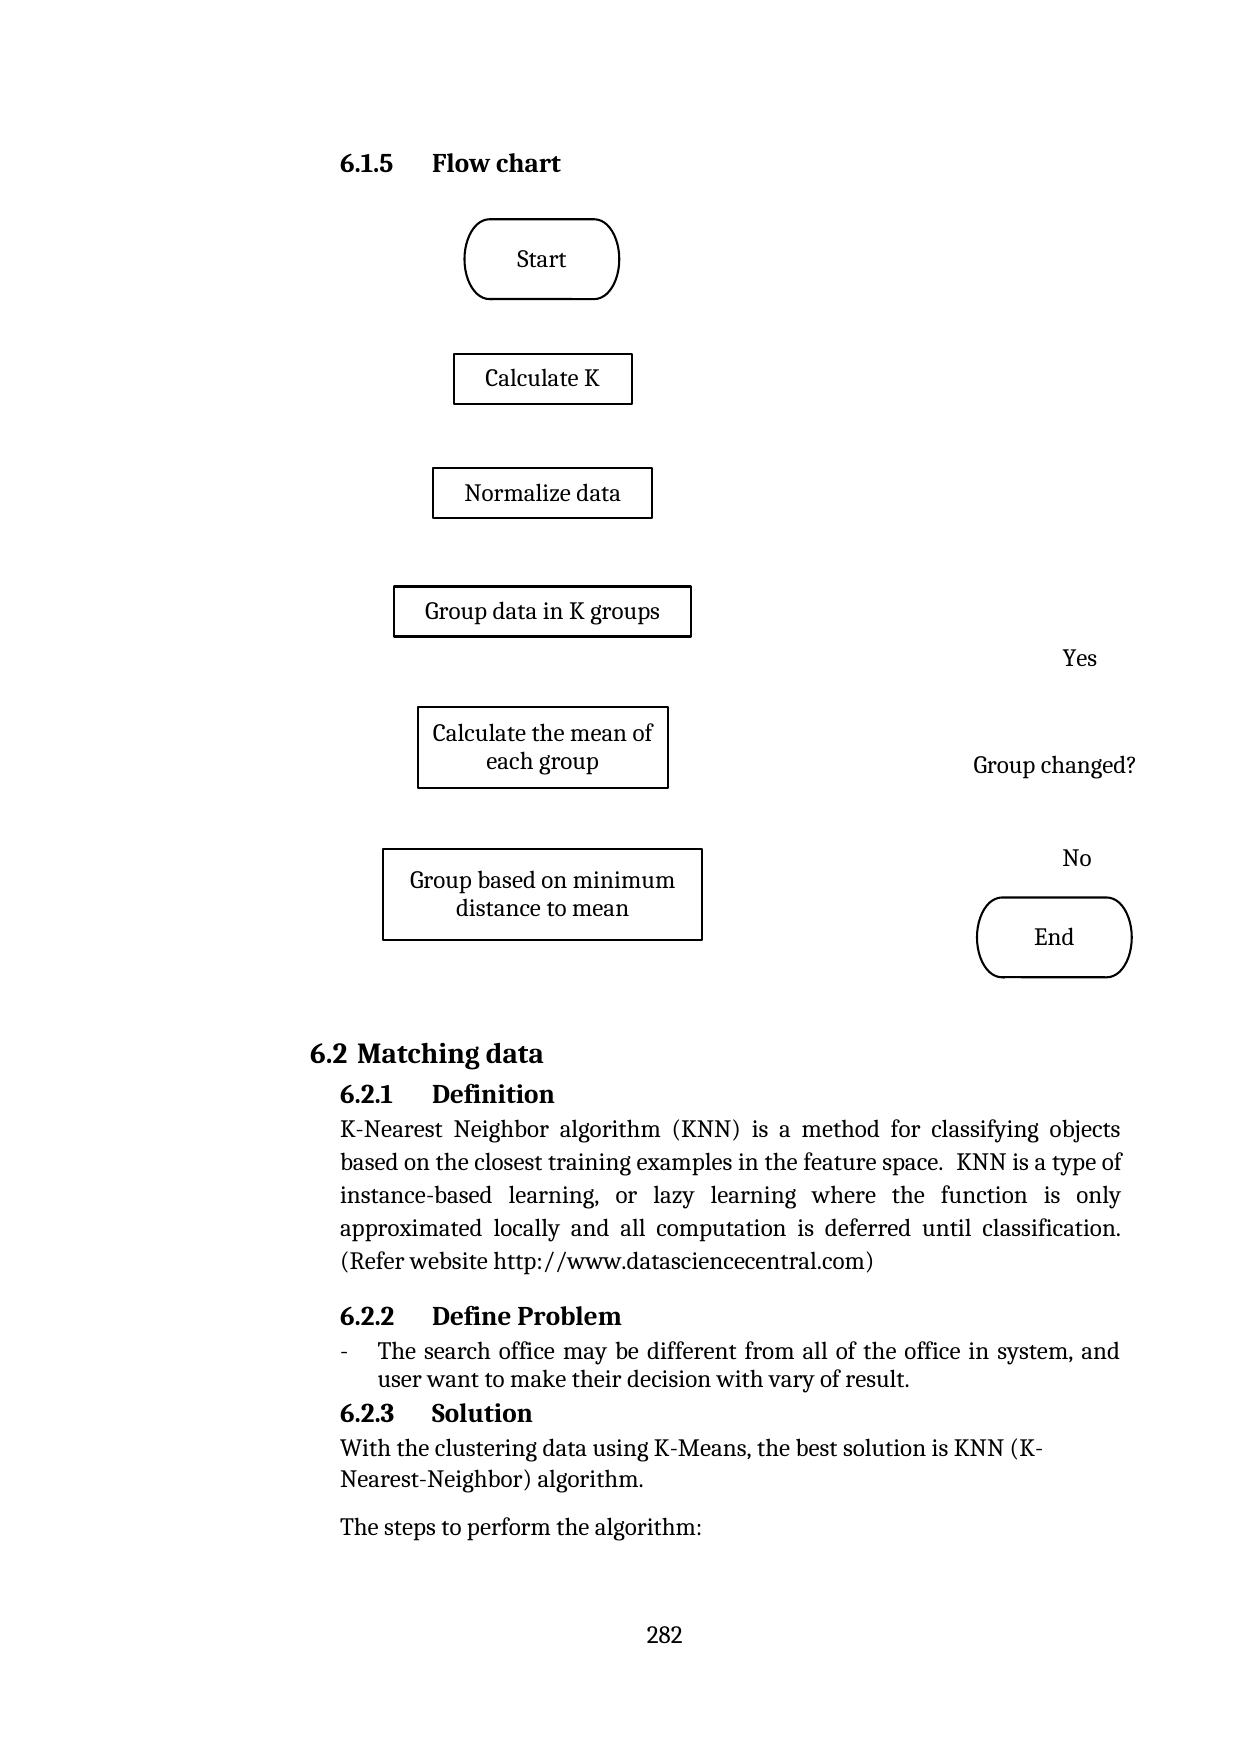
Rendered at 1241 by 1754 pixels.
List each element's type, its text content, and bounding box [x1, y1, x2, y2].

text The steps to perform the algorithm: [340, 1512, 1122, 1541]
list The search office may be different from all of the office in system, and user want to make their decision with vary of result. [340, 1337, 1122, 1394]
subtitle Solution [340, 1398, 1122, 1429]
subtitle Define Problem [340, 1301, 1122, 1332]
text K-Nearest Neighbor algorithm (KNN) is a method for classifying objects based on the closest training examples in the feature space. KNN is a type of instance-based learning, or lazy learning where the function is only approximated locally and all computation is deferred until classification. (Refer website http://www.datasciencecentral.com) [340, 1115, 1122, 1276]
subtitle Matching data [310, 1037, 1122, 1070]
subtitle Definition [340, 1079, 1122, 1111]
subtitle Flow chart [340, 148, 1122, 179]
text With the clustering data using K-Means, the best solution is KNN (K-Nearest-Neighbor) algorithm. [340, 1434, 1122, 1493]
